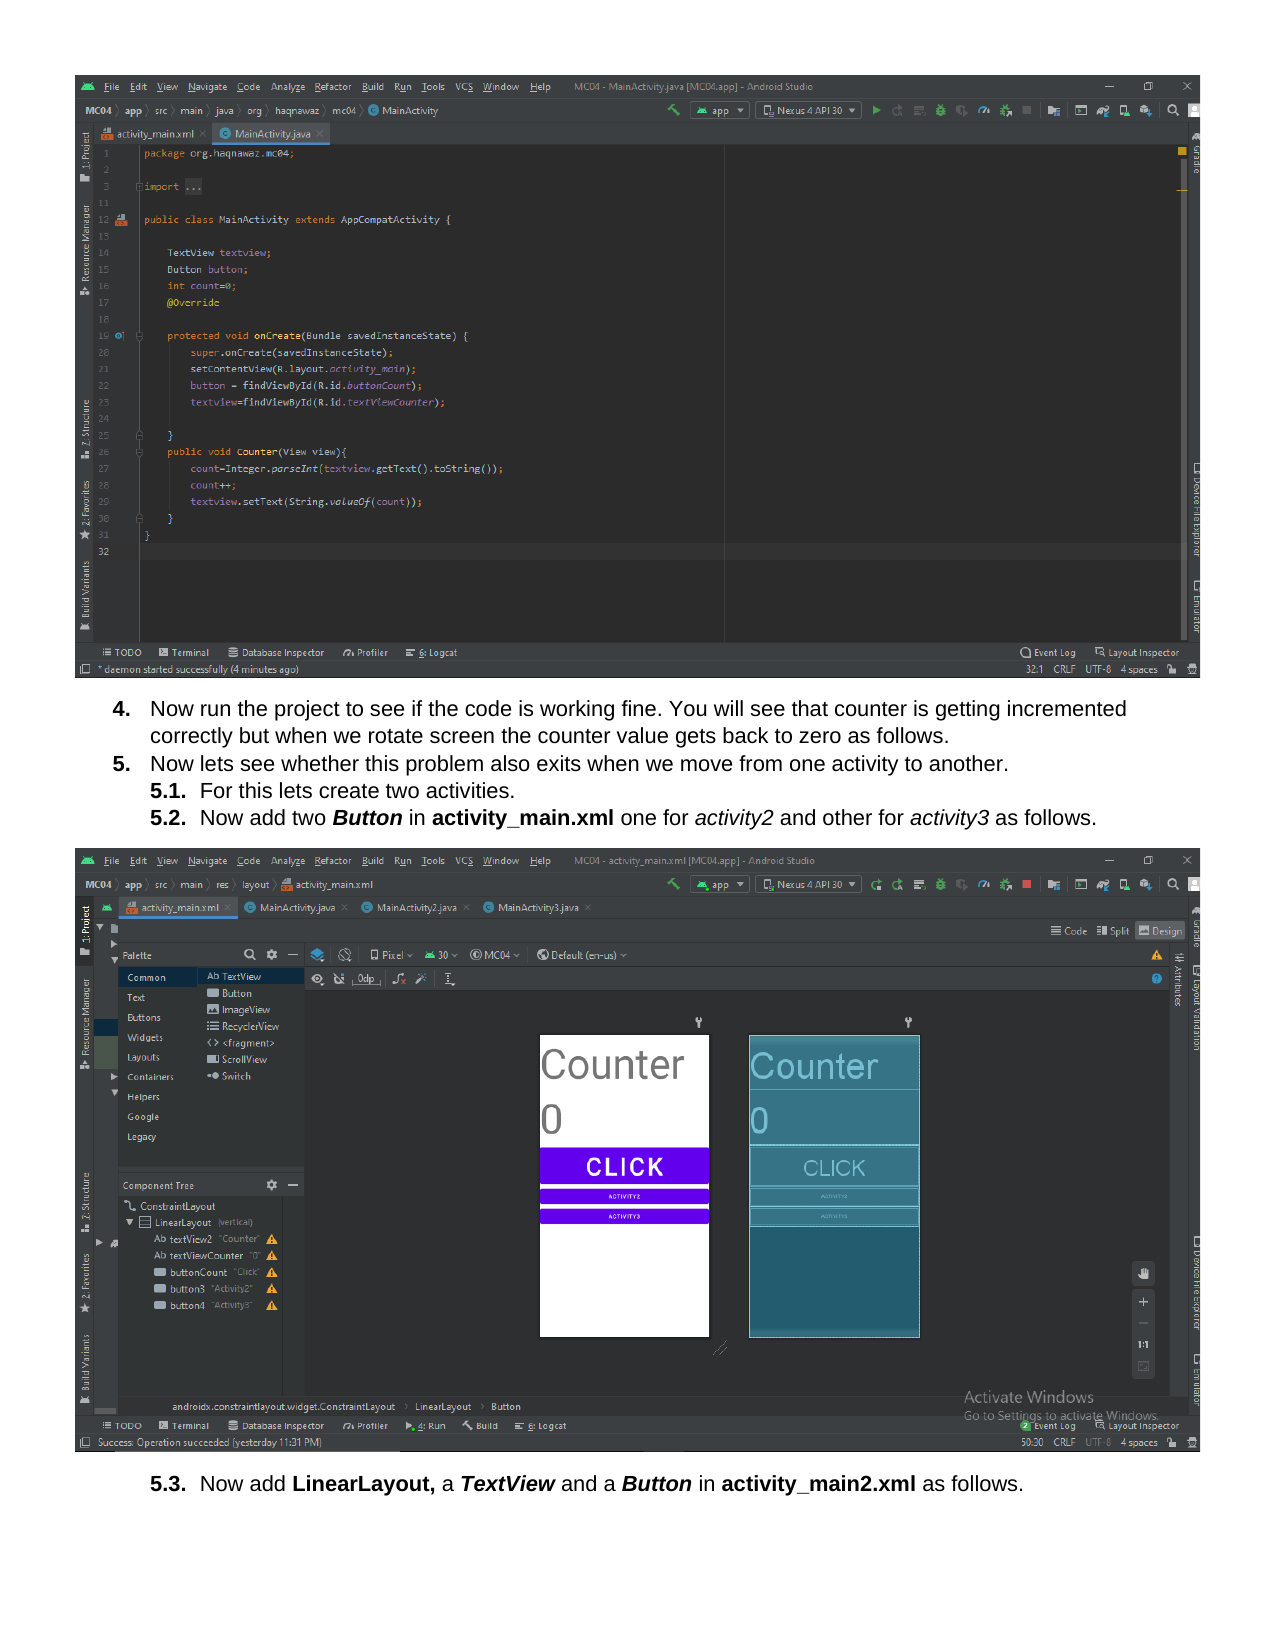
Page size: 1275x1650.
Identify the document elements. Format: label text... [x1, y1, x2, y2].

picture [75, 75, 1200, 678]
list Now run the project to see if the code is working fine. You will see that counter is getting incremented correctly but when we rotate screen the counter value gets back to zero as follows. [112, 696, 1200, 748]
list For this lets create two activities. [150, 778, 1200, 803]
list Now add LinearLayout, a TextView and a Button in activity_main2.xml as follows. [150, 1471, 1200, 1496]
list Now add two Button in activity_main.xml one for activity2 and other for activity3 as follows. [150, 805, 1200, 830]
picture [75, 848, 1200, 1452]
list Now lets see whether this problem also exits when we move from one activity to another. [112, 750, 1200, 776]
